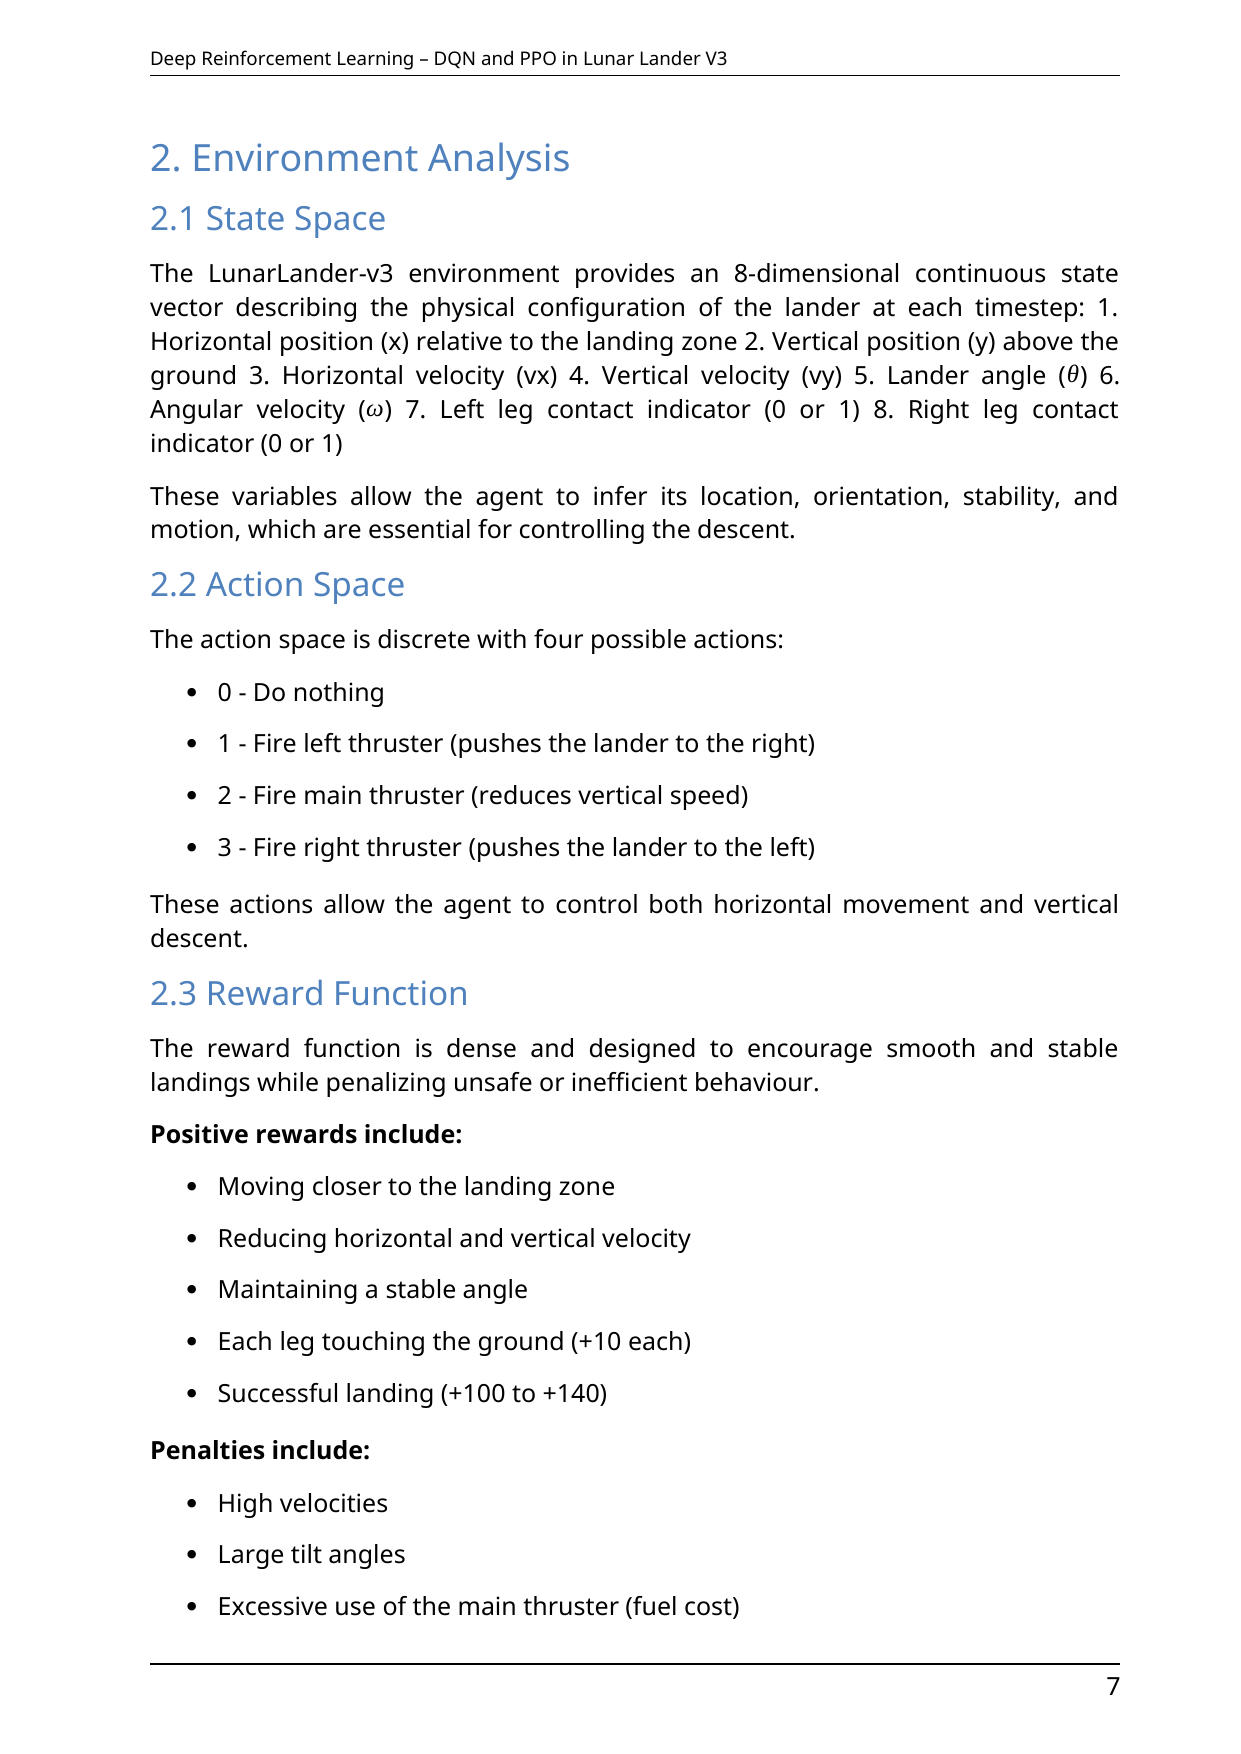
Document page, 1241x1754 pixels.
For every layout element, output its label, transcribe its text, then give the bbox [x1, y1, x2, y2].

text The LunarLander-v3 environment provides an 8-dimensional continuous state vector describing the physical configuration of the lander at each timestep: 1. Horizontal position (x) relative to the landing zone 2. Vertical position (y) above the ground 3. Horizontal velocity (vx) 4. Vertical velocity (vy) 5. Lander angle () 6. Angular velocity () 7. Left leg contact indicator (0 or 1) 8. Right leg contact indicator (0 or 1) [150, 255, 1120, 460]
list Maintaining a stable angle [187, 1272, 1120, 1306]
list 0 - Do nothing [187, 674, 1120, 708]
list Reducing horizontal and vertical velocity [187, 1220, 1120, 1254]
text The action space is discrete with four possible actions: [150, 622, 1120, 656]
subtitle 2.3 Reward Function [150, 979, 1120, 1012]
text Penalties include: [150, 1433, 1120, 1466]
text These actions allow the agent to control both horizontal movement and vertical descent. [150, 887, 1120, 954]
text Positive rewards include: [150, 1116, 1120, 1150]
list High velocities [187, 1485, 1120, 1519]
list Large tilt angles [187, 1537, 1120, 1571]
list 2 - Fire main thruster (reduces vertical speed) [187, 778, 1120, 812]
text These variables allow the agent to infer its location, orientation, stability, and motion, which are essential for controlling the descent. [150, 478, 1120, 545]
subtitle 2.2 Action Space [150, 570, 1120, 603]
list Each leg touching the ground (+10 each) [187, 1323, 1120, 1358]
subtitle 2.1 State Space [150, 203, 1120, 237]
list 3 - Fire right thruster (pushes the lander to the left) [187, 829, 1120, 863]
subtitle 2. Environment Analysis [150, 145, 1120, 178]
text The reward function is dense and designed to encourage smooth and stable landings while penalizing unsafe or inefficient behaviour. [150, 1031, 1120, 1098]
list Moving closer to the landing zone [187, 1168, 1120, 1203]
list Excessive use of the main thruster (fuel cost) [187, 1588, 1120, 1623]
list Successful landing (+100 to +140) [187, 1375, 1120, 1409]
list 1 - Fire left thruster (pushes the lander to the right) [187, 726, 1120, 760]
